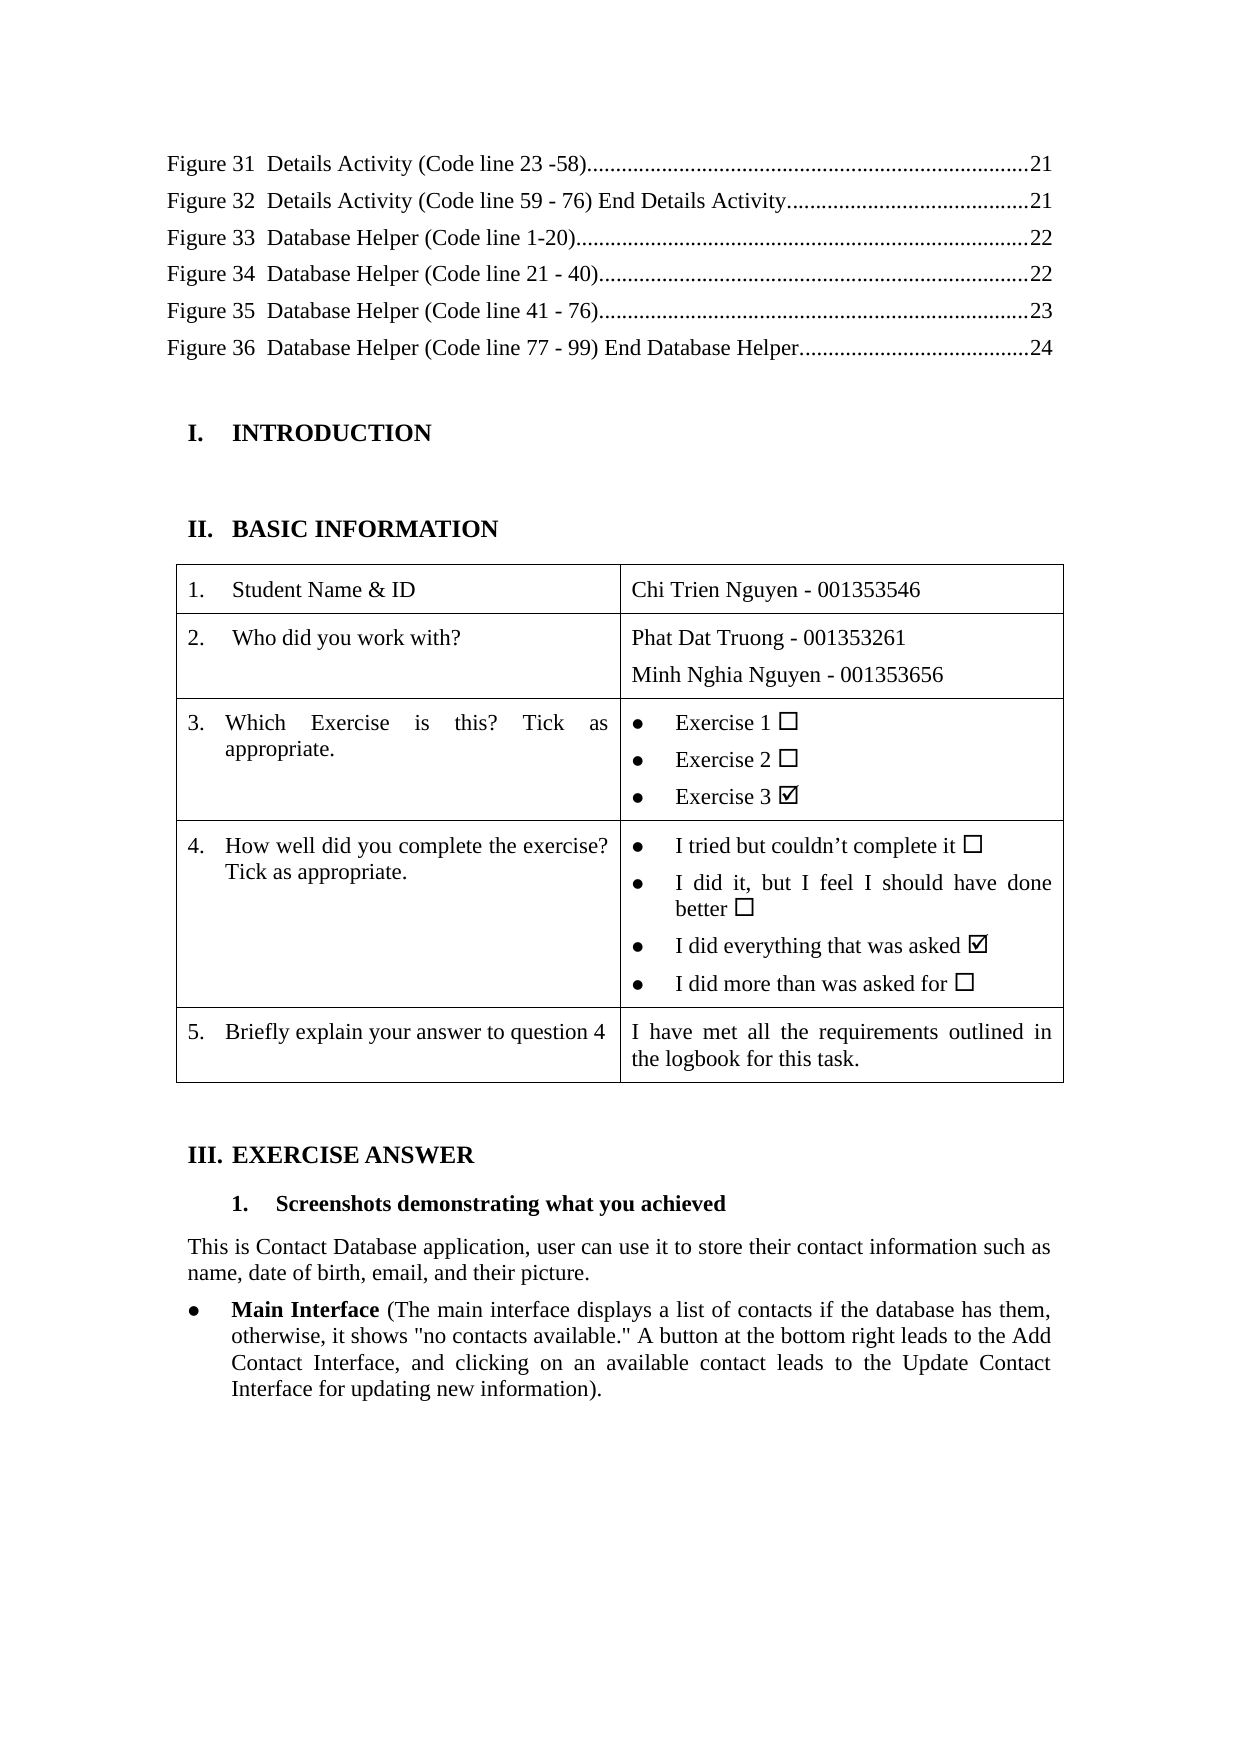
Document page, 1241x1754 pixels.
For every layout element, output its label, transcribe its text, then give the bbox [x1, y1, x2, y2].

text Figure 32 Details Activity (Code line 59 - 76) End Details Activity. 21 [167, 187, 1053, 213]
text Figure 36 Database Helper (Code line 77 - 99) End Database Helper. 24 [167, 334, 1053, 360]
subtitle EXERCISE ANSWER [187, 1140, 1053, 1169]
table_cell Which Exercise is this? Tick as appropriate. [177, 699, 620, 820]
table_cell How well did you complete the exercise? Tick as appropriate. [177, 821, 620, 1007]
text Figure 35 Database Helper (Code line 41 - 76). 23 [167, 297, 1053, 323]
table_cell Phat Dat Truong - 001353261 Minh Nghia Nguyen - 001353656 [621, 614, 1063, 697]
table_cell I have met all the requirements outlined in the logbook for this task. [621, 1008, 1063, 1082]
text Figure 34 Database Helper (Code line 21 - 40). 22 [167, 260, 1053, 287]
table_cell Who did you work with? [177, 614, 620, 697]
table_header Chi Trien Nguyen - 001353546 [621, 565, 1063, 612]
table_header Student Name & ID [177, 565, 620, 612]
table_cell Exercise 1 Exercise 2 Exercise 3 [621, 699, 1063, 820]
subtitle INTRODUCTION [187, 418, 1053, 447]
text This is Contact Database application, user can use it to store their contact information such as name, date of birth, email, and their picture. [187, 1233, 1053, 1286]
table_cell I tried but couldn’t complete it I did it, but I feel I should have done better I did everything that was asked I did more than was asked for [621, 821, 1063, 1007]
subtitle BASIC INFORMATION [187, 514, 1053, 543]
list Main Interface (The main interface displays a list of contacts if the database has them, otherwise, it shows "no contacts available." A button at the bottom right leads to the Add Contact Interface, and clicking on an available contact leads to the Update Contact Interface for updating new information). [187, 1296, 1053, 1401]
subtitle Screenshots demonstrating what you achieved [231, 1190, 1053, 1216]
text Figure 33 Database Helper (Code line 1-20). 22 [167, 223, 1053, 250]
text Figure 31 Details Activity (Code line 23 -58). 21 [167, 150, 1053, 176]
table_cell Briefly explain your answer to question 4 [177, 1008, 620, 1082]
